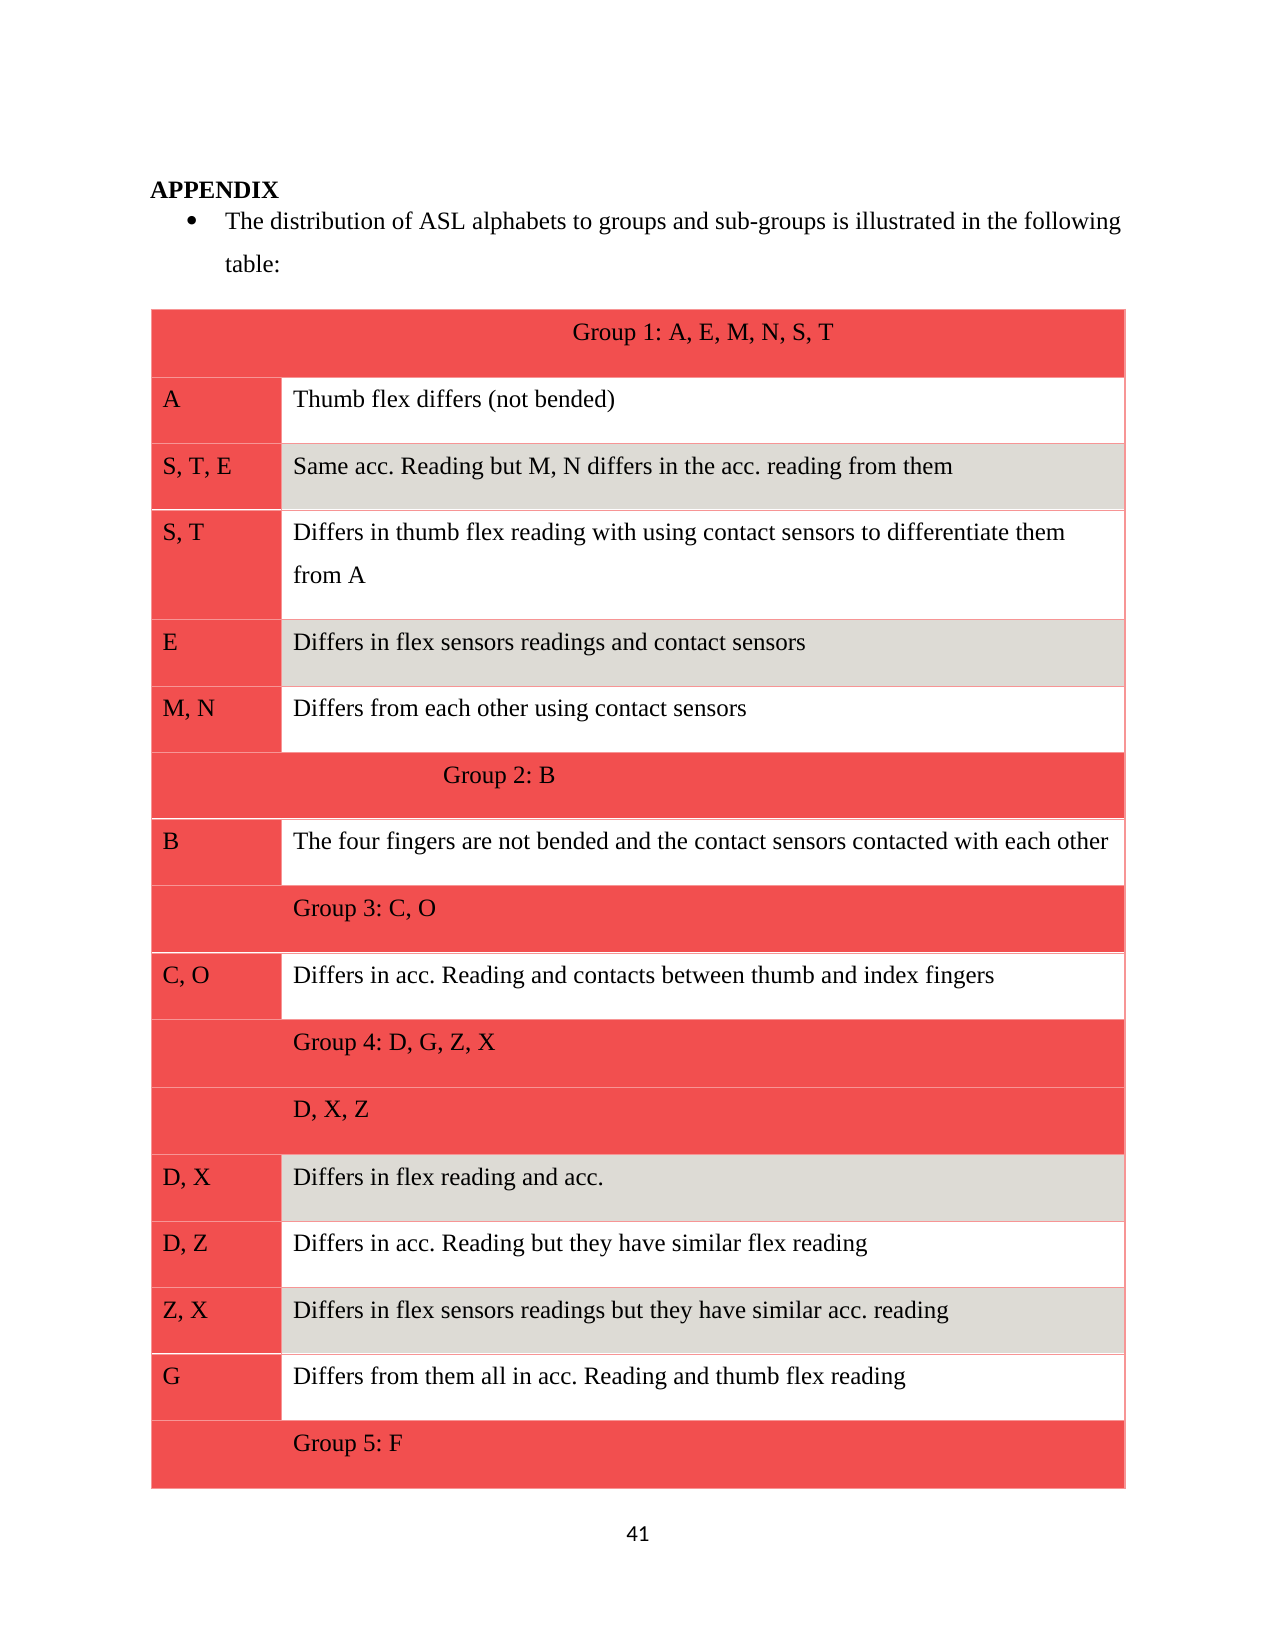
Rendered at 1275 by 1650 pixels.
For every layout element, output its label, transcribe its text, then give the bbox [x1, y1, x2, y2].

table_cell Group 2: B [282, 753, 1124, 818]
table_cell [152, 753, 282, 818]
table_cell Differs in acc. Reading but they have similar flex reading [282, 1222, 1124, 1287]
table_cell Differs in flex reading and acc. [282, 1155, 1124, 1221]
table_cell Group 4: D, G, Z, X [282, 1020, 1124, 1087]
table_cell [152, 886, 282, 952]
table_cell A [152, 378, 281, 443]
table_cell The four fingers are not bended and the contact sensors contacted with each other [282, 820, 1124, 885]
table_cell Same acc. Reading but M, N differs in the acc. reading from them [282, 444, 1124, 509]
table_header Group 1: A, E, M, N, S, T [282, 310, 1124, 377]
table_cell C, O [152, 954, 281, 1019]
table_cell Differs in thumb flex reading with using contact sensors to differentiate them from A [282, 511, 1124, 619]
table_cell B [152, 820, 281, 885]
table_cell Differs from them all in acc. Reading and thumb flex reading [282, 1355, 1124, 1420]
table_cell Differs in flex sensors readings and contact sensors [282, 620, 1124, 686]
table_cell Differs from each other using contact sensors [282, 687, 1124, 752]
table_header [152, 310, 282, 377]
table_cell D, Z [152, 1222, 281, 1287]
table_cell Group 3: C, O [282, 886, 1124, 952]
list The distribution of ASL alphabets to groups and sub-groups is illustrated in the following table: [187, 206, 1125, 278]
table_cell [152, 1421, 282, 1488]
table_cell G [152, 1355, 281, 1420]
table_cell S, T [152, 511, 281, 619]
table_cell M, N [152, 687, 281, 752]
table_cell Group 5: F [282, 1421, 1124, 1488]
table_cell D, X, Z [282, 1088, 1124, 1154]
table_cell Z, X [152, 1288, 281, 1353]
table_cell E [152, 620, 281, 686]
subtitle APPENDIX [150, 175, 1125, 204]
table_cell S, T, E [152, 444, 281, 509]
table_cell [152, 1020, 282, 1087]
table_cell D, X [152, 1155, 281, 1221]
table_cell Differs in flex sensors readings but they have similar acc. reading [282, 1288, 1124, 1353]
table_cell Differs in acc. Reading and contacts between thumb and index fingers [282, 954, 1124, 1019]
table_cell [152, 1088, 282, 1154]
table_cell Thumb flex differs (not bended) [282, 378, 1124, 443]
